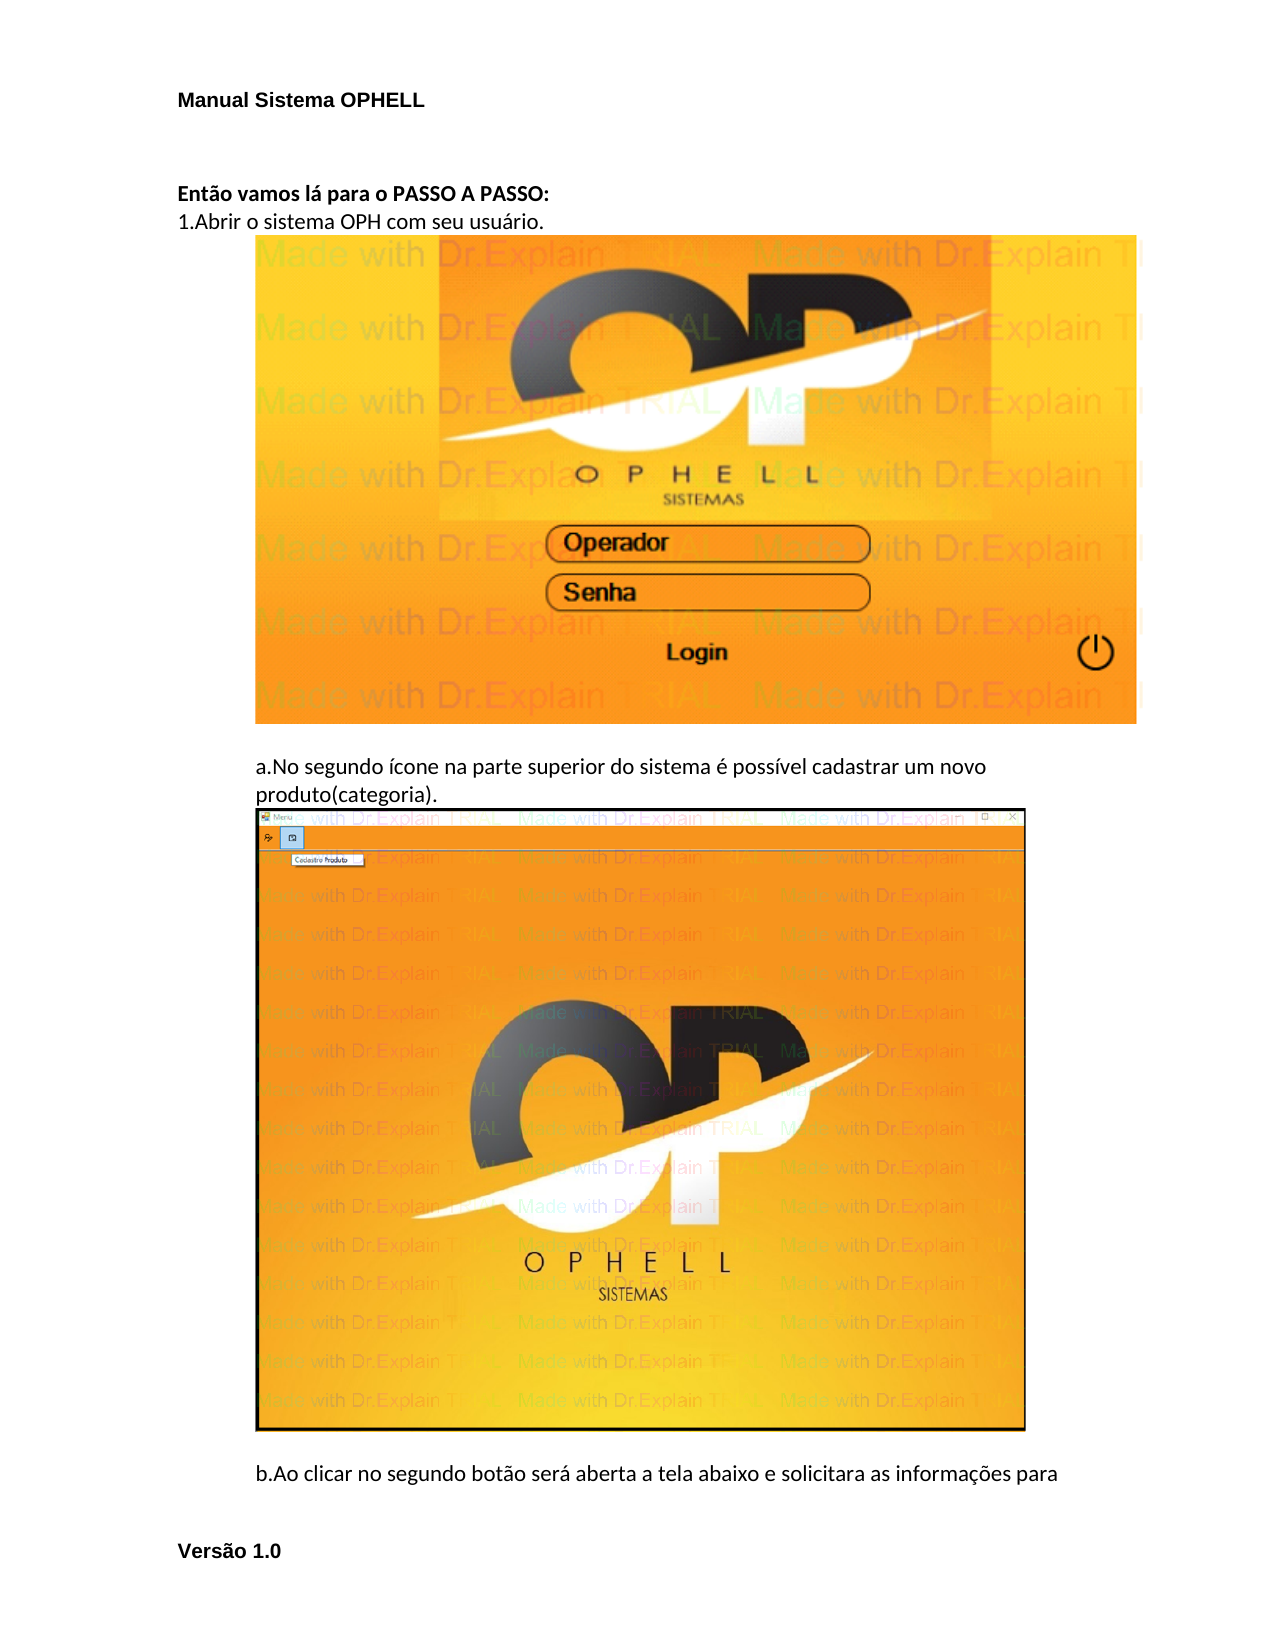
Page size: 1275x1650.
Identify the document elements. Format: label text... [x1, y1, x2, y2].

picture [255, 808, 1026, 1432]
text 1.Abrir o sistema OPH com seu usuário. [177, 207, 1098, 235]
text Então vamos lá para o PASSO A PASSO: [177, 179, 1098, 207]
picture [255, 235, 1143, 724]
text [255, 1459, 1098, 1487]
text a.No segundo ícone na parte superior do sistema é possível cadastrar um novo produto(categoria). [255, 752, 1098, 808]
